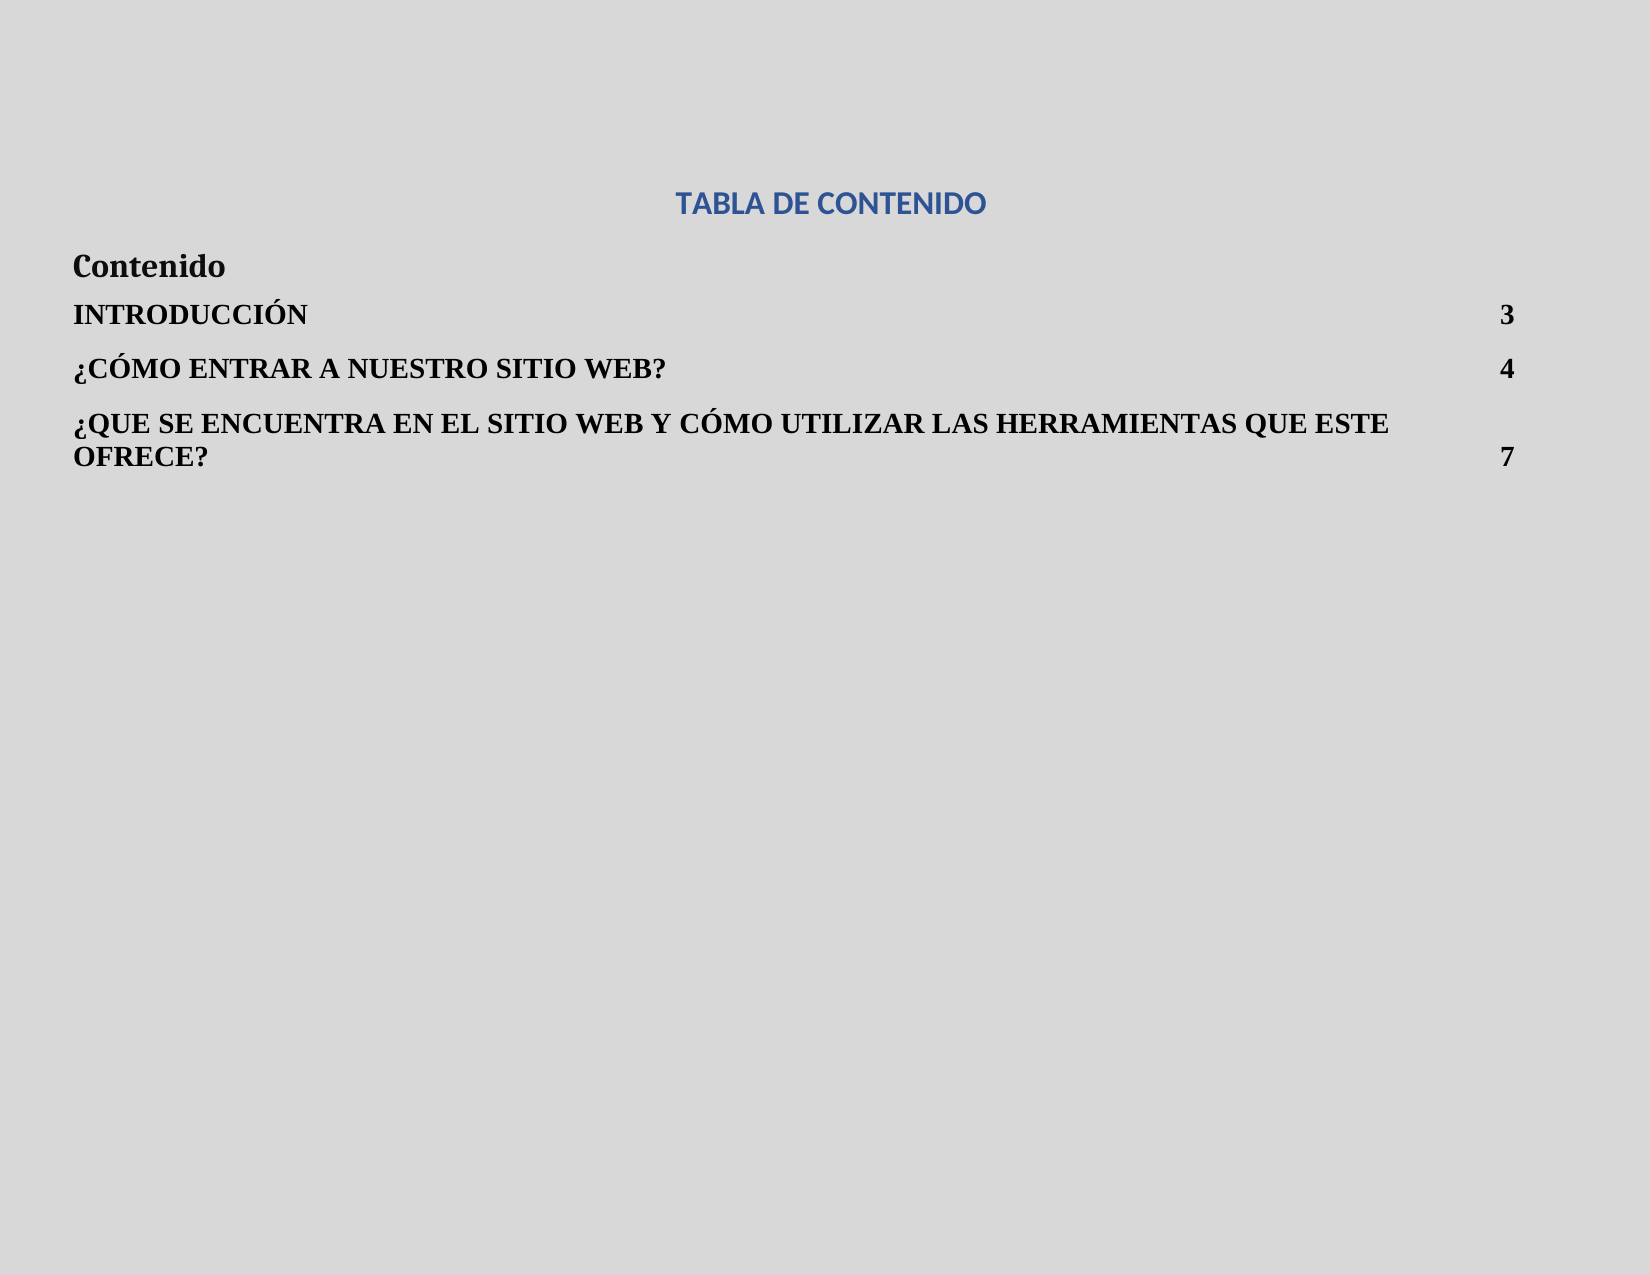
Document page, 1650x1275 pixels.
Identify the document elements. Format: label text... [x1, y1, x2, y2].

text TABLA DE CONTENIDO [147, 182, 1514, 222]
text Contenido [73, 247, 1514, 286]
